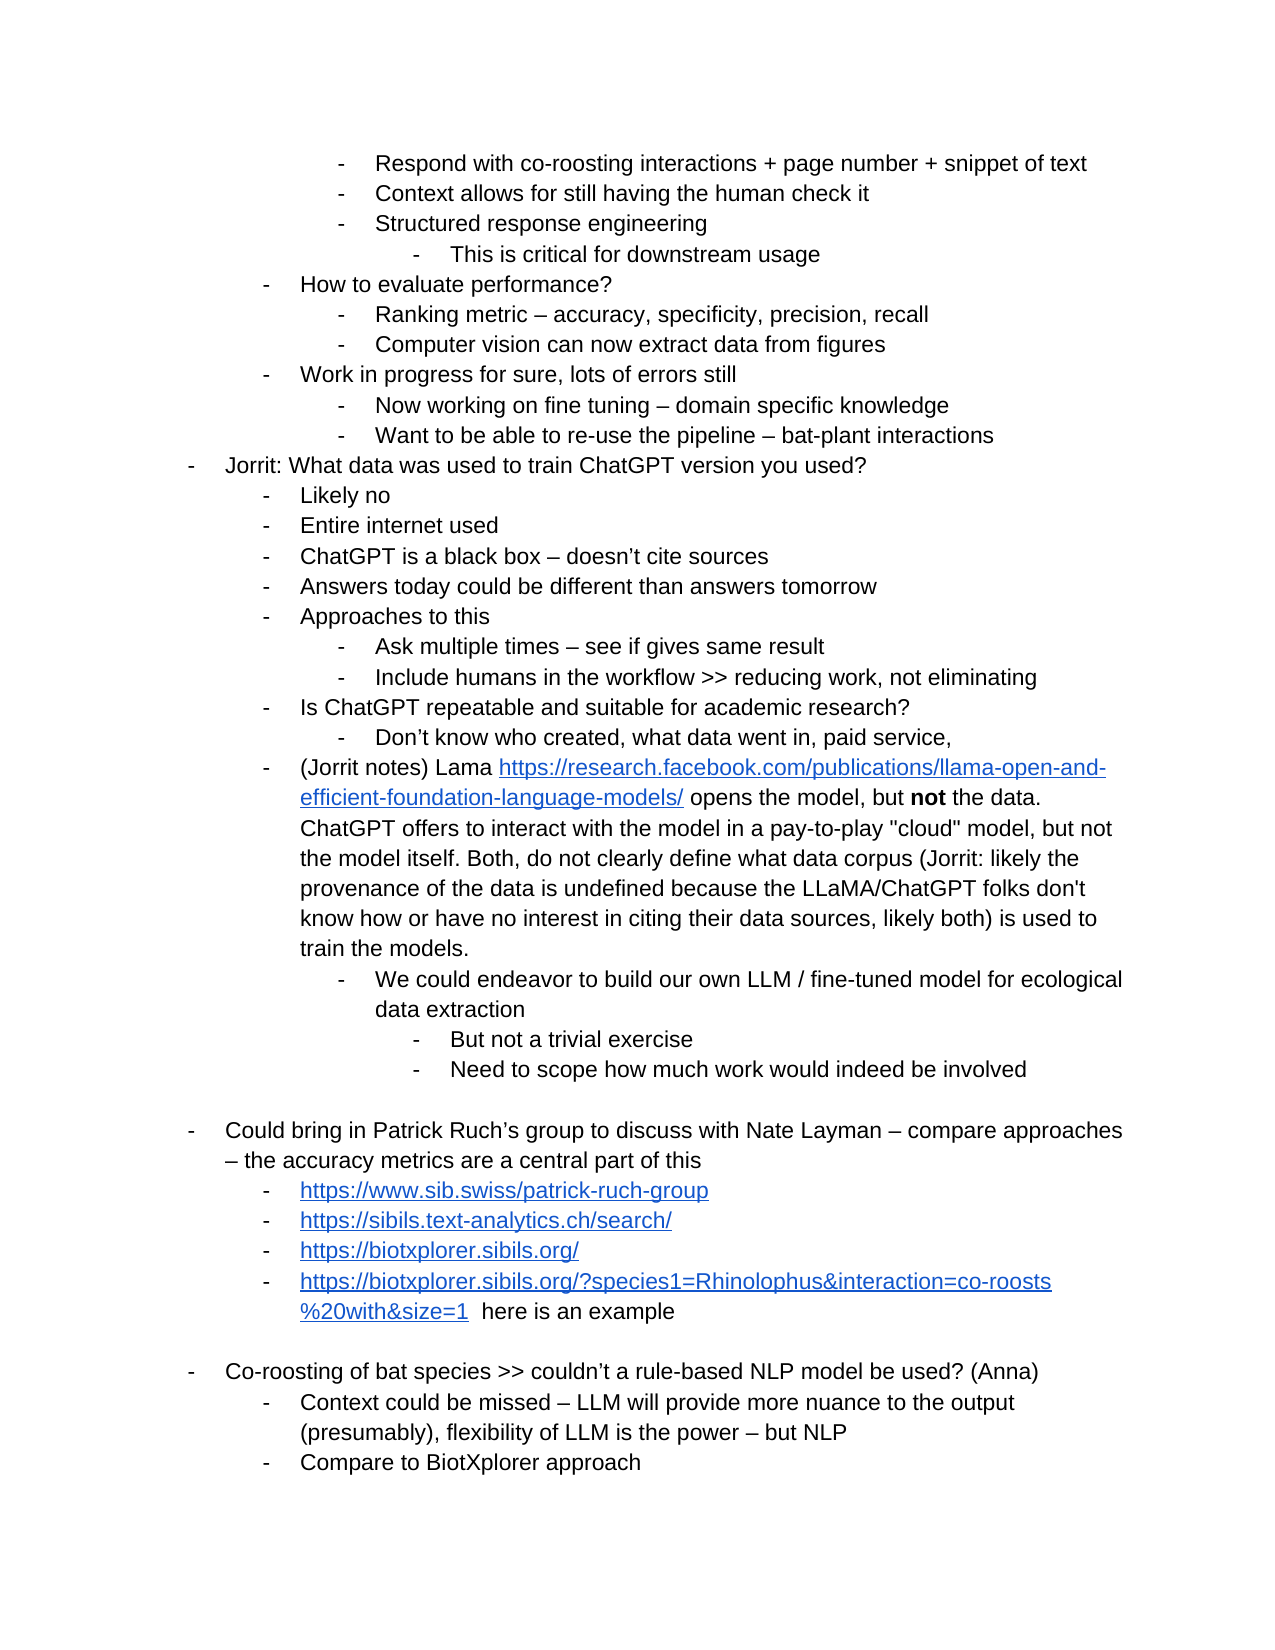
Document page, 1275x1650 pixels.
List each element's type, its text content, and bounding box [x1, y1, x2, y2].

list https://biotxplorer.sibils.org/?species1=Rhinolophus&interaction=co-roosts%20with&size=1 here is an example [262, 1268, 1125, 1324]
list How to evaluate performance? [262, 271, 1125, 297]
list Approaches to this [262, 603, 1125, 629]
list Could bring in Patrick Ruch’s group to discuss with Nate Layman – compare approaches – the accuracy metrics are a central part of this [187, 1117, 1125, 1173]
list Context could be missed – LLM will provide more nuance to the output (presumably), flexibility of LLM is the power – but NLP [262, 1388, 1125, 1445]
list Structured response engineering [337, 210, 1125, 237]
list But not a trivial exercise [412, 1026, 1125, 1052]
list Answers today could be different than answers tomorrow [262, 573, 1125, 599]
list https://www.sib.swiss/patrick-ruch-group [262, 1177, 1125, 1203]
list Include humans in the workflow >> reducing work, not eliminating [337, 663, 1125, 690]
list Ask multiple times – see if gives same result [337, 633, 1125, 660]
list (Jorrit notes) Lama https://research.facebook.com/publications/llama-open-and-efficient-foundation-language-models/ opens the model, but not the data. ChatGPT offers to interact with the model in a pay-to-play "cloud" model, but not the model itself. Both, do not clearly define what data corpus (Jorrit: likely the provenance of the data is undefined because the LLaMA/ChatGPT folks don't know how or have no interest in citing their data sources, likely both) is used to train the models. [262, 754, 1125, 962]
list https://sibils.text-analytics.ch/search/ [262, 1207, 1125, 1234]
list Ranking metric – accuracy, specificity, precision, recall [337, 301, 1125, 327]
list Need to scope how much work would indeed be involved [412, 1056, 1125, 1083]
list Entire internet used [262, 512, 1125, 539]
list Now working on fine tuning – domain specific knowledge [337, 392, 1125, 418]
list Don’t know who created, what data went in, paid service, [337, 724, 1125, 750]
list Co-roosting of bat species >> couldn’t a rule-based NLP model be used? (Anna) [187, 1358, 1125, 1385]
list Context allows for still having the human check it [337, 180, 1125, 207]
list Work in progress for sure, lots of errors still [262, 361, 1125, 388]
list Jorrit: What data was used to train ChatGPT version you used? [187, 452, 1125, 478]
list We could endeavor to build our own LLM / fine-tuned model for ecological data extraction [337, 966, 1125, 1022]
list Respond with co-roosting interactions + page number + snippet of text [337, 150, 1125, 176]
list This is critical for downstream usage [412, 241, 1125, 267]
list Want to be able to re-use the pipeline – bat-plant interactions [337, 422, 1125, 448]
list ChatGPT is a black box – doesn’t cite sources [262, 543, 1125, 569]
list Is ChatGPT repeatable and suitable for academic research? [262, 694, 1125, 720]
list Compare to BiotXplorer approach [262, 1449, 1125, 1475]
list Computer vision can now extract data from figures [337, 331, 1125, 358]
list Likely no [262, 482, 1125, 509]
list https://biotxplorer.sibils.org/ [262, 1237, 1125, 1264]
